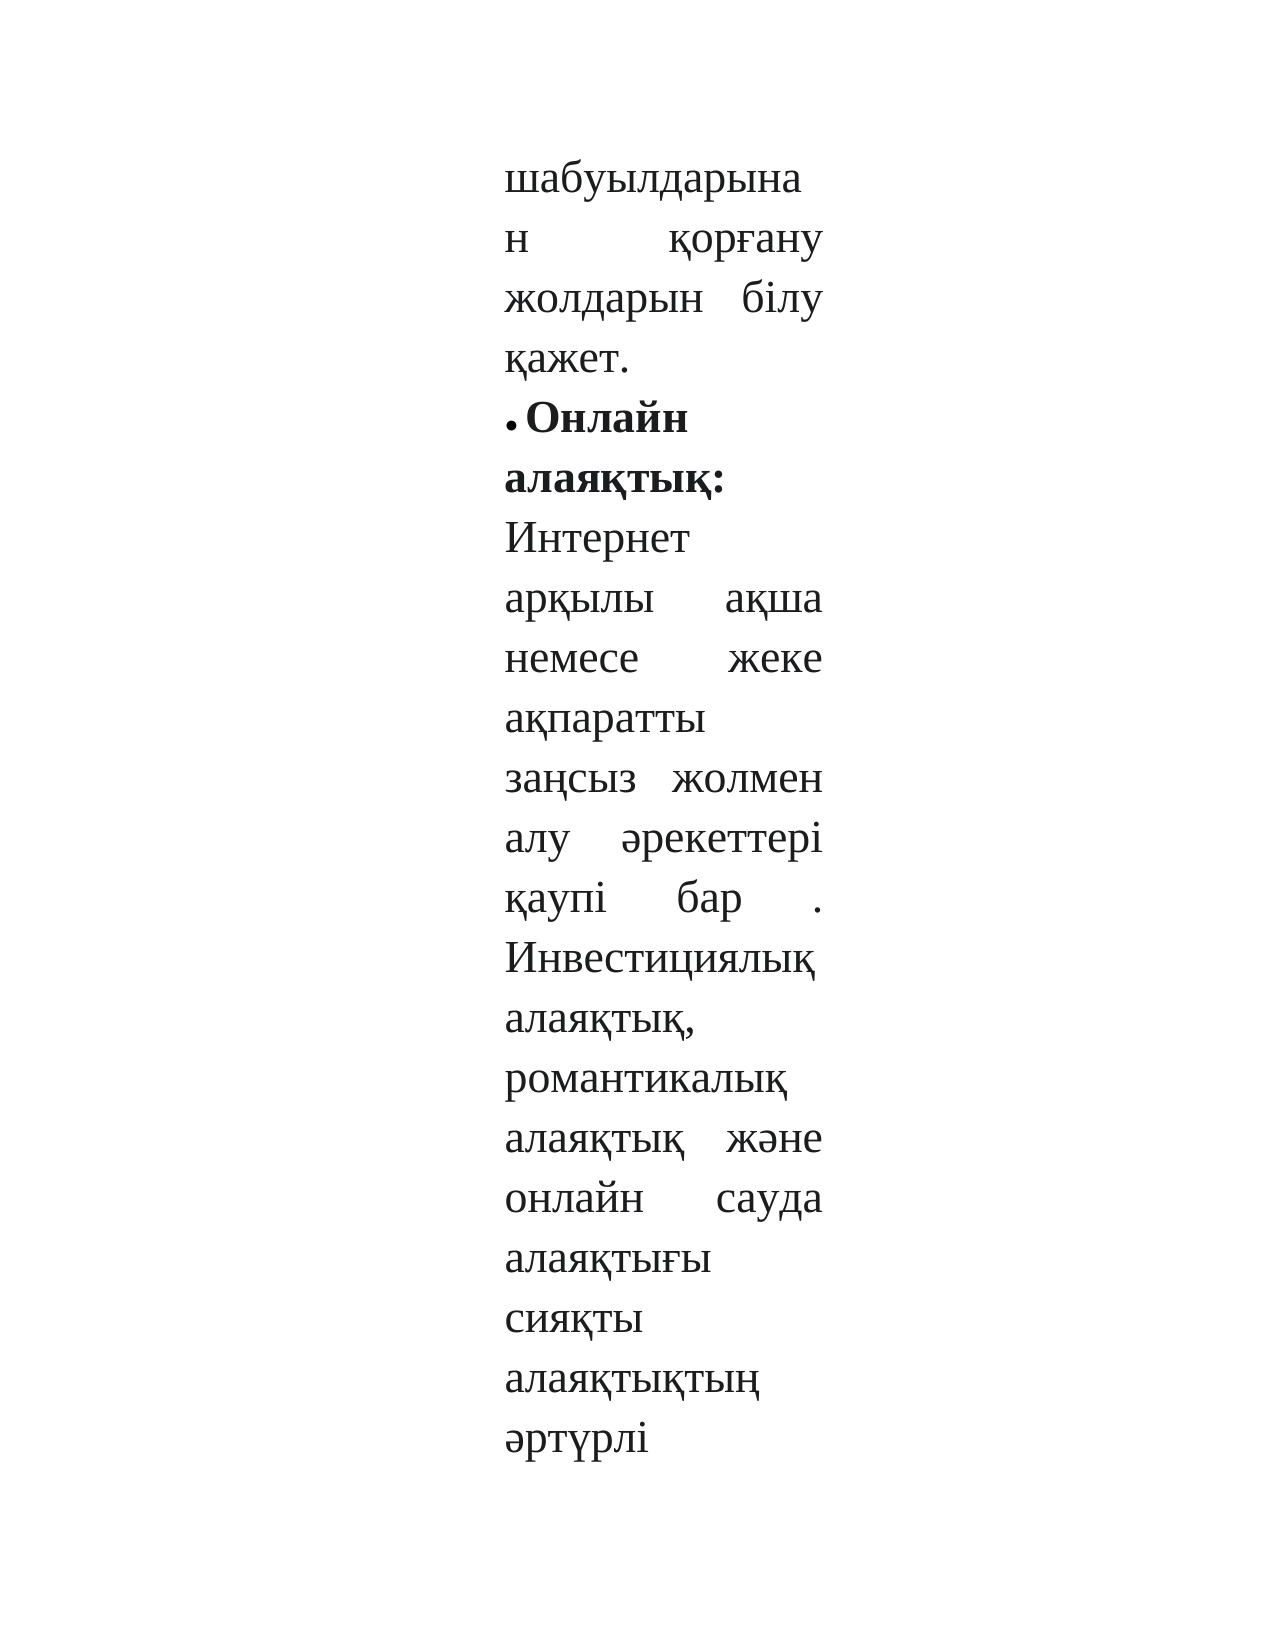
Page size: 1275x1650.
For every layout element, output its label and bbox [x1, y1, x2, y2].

list [504, 150, 823, 383]
list [504, 390, 823, 1463]
